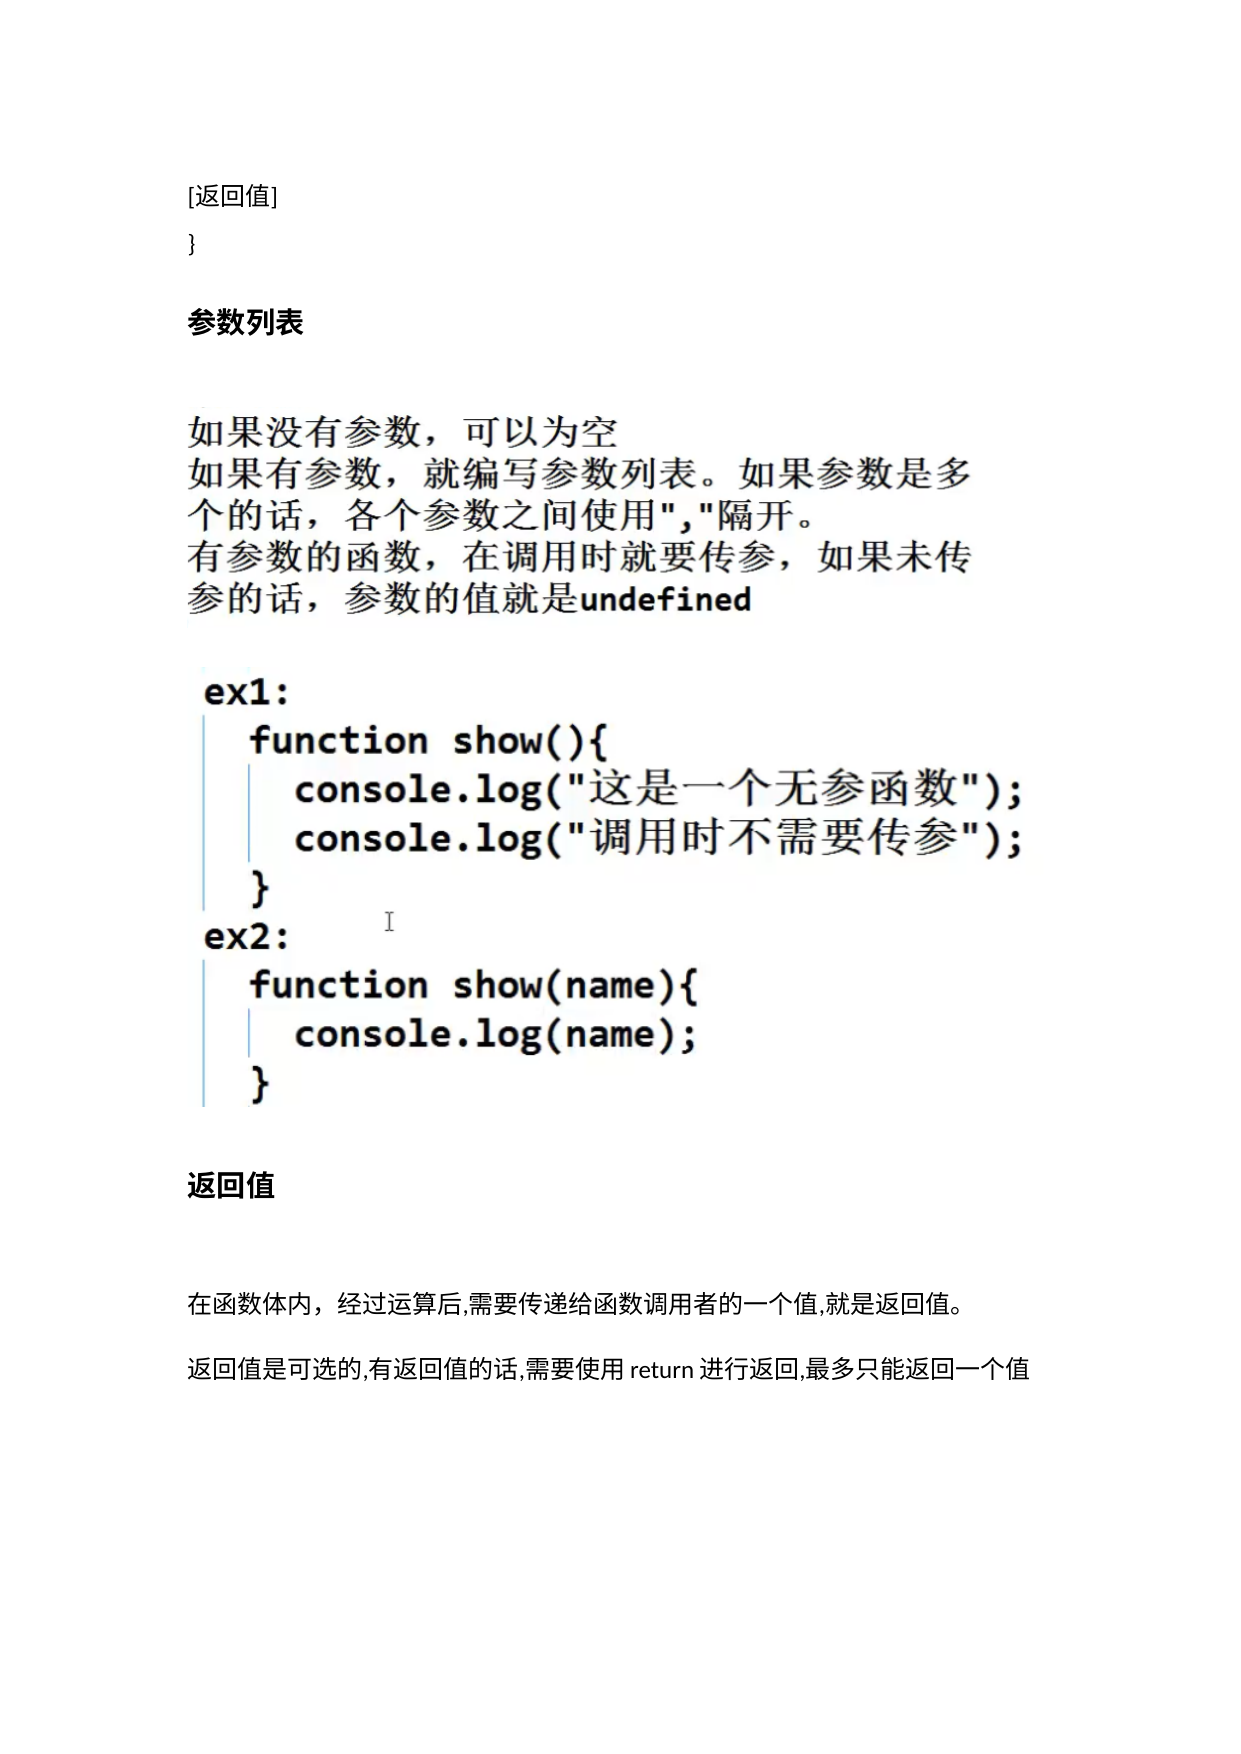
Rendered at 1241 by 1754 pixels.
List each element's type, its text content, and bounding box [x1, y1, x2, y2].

text 返回值是可选的,有返回值的话,需要使用return进行返回,最多只能返回一个值 [187, 1335, 1053, 1400]
picture [187, 667, 1053, 1107]
text [返回值] [187, 162, 1053, 227]
picture [187, 407, 1003, 628]
text 在函数体内，经过运算后,需要传递给函数调用者的一个值,就是返回值。 [187, 1270, 1053, 1335]
text } [187, 227, 1053, 259]
subtitle 返回值 [187, 1151, 1053, 1216]
subtitle 参数列表 [187, 289, 1053, 354]
